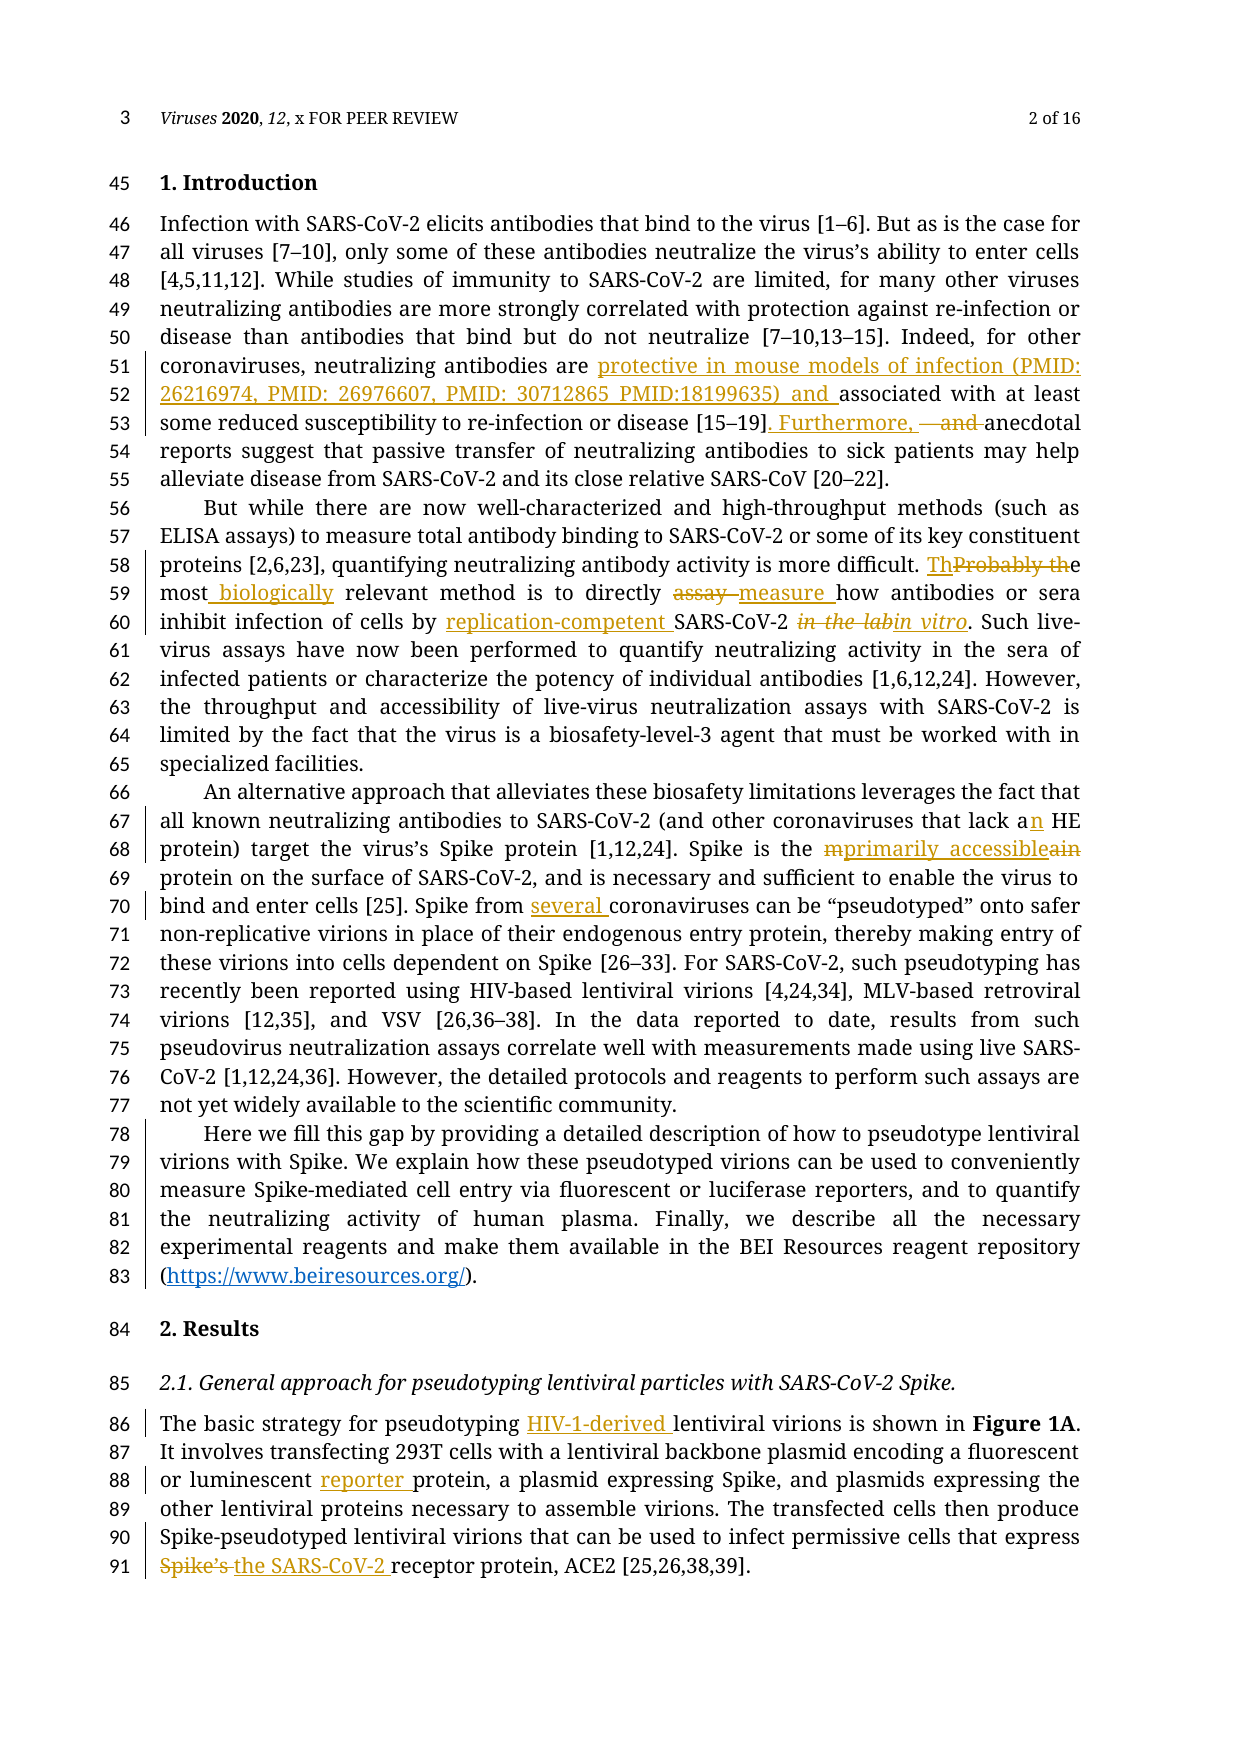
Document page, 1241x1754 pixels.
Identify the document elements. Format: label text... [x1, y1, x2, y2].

text Here we fill this gap by providing a detailed description of how to pseudotype lentiviral virions with Spike. We explain how these pseudotyped virions can be used to conveniently measure Spike-mediated cell entry via fluorescent or luciferase reporters, and to quantify the neutralizing activity of human plasma. Finally, we describe all the necessary experimental reagents and make them available in the BEI Resources reagent repository (https://www.beiresources.org/). [159, 1119, 1081, 1289]
text But while there are now well-characterized and high-throughput methods (such as ELISA assays) to measure total antibody binding to SARS-CoV-2 or some of its key constituent proteins [2,6,23], quantifying neutralizing antibody activity is more difficult. e most relevant method is to directly how antibodies or sera inhibit infection of cells by SARS-CoV-2 . Such live-virus assays have now been performed to quantify neutralizing activity in the sera of infected patients or characterize the potency of individual antibodies [1,6,12,24]. However, the throughput and accessibility of live-virus neutralization assays with SARS-CoV-2 is limited by the fact that the virus is a biosafety-level-3 agent that must be worked with in specialized facilities. [159, 493, 1081, 777]
text An alternative approach that alleviates these biosafety limitations leverages the fact that all known neutralizing antibodies to SARS-CoV-2 (and other coronaviruses that lack a HE protein) target the virus’s Spike protein [1,12,24]. Spike is the protein on the surface of SARS-CoV-2, and is necessary and sufficient to enable the virus to bind and enter cells [25]. Spike from coronaviruses can be “pseudotyped” onto safer non-replicative virions in place of their endogenous entry protein, thereby making entry of these virions into cells dependent on Spike [26–33]. For SARS-CoV-2, such pseudotyping has recently been reported using HIV-based lentiviral virions [4,24,34], MLV-based retroviral virions [12,35], and VSV [26,36–38]. In the data reported to date, results from such pseudovirus neutralization assays correlate well with measurements made using live SARS-CoV-2 [1,12,24,36]. However, the detailed protocols and reagents to perform such assays are not yet widely available to the scientific community. [159, 777, 1081, 1119]
subtitle 2.1. General approach for pseudotyping lentiviral particles with SARS-CoV-2 Spike. [159, 1368, 1081, 1396]
subtitle 1. Introduction [159, 168, 1081, 196]
text The basic strategy for pseudotyping lentiviral virions is shown in Figure 1A. It involves transfecting 293T cells with a lentiviral backbone plasmid encoding a fluorescent or luminescent protein, a plasmid expressing Spike, and plasmids expressing the other lentiviral proteins necessary to assemble virions. The transfected cells then produce Spike-pseudotyped lentiviral virions that can be used to infect permissive cells that express receptor protein, ACE2 [25,26,38,39]. [159, 1409, 1081, 1579]
subtitle 2. Results [159, 1314, 1081, 1343]
text Infection with SARS-CoV-2 elicits antibodies that bind to the virus [1–6]. But as is the case for all viruses [7–10], only some of these antibodies neutralize the virus’s ability to enter cells [4,5,11,12]. While studies of immunity to SARS-CoV-2 are limited, for many other viruses neutralizing antibodies are more strongly correlated with protection against re-infection or disease than antibodies that bind but do not neutralize [7–10,13–15]. Indeed, for other coronaviruses, neutralizing antibodies are associated with at least some reduced susceptibility to re-infection or disease [15–19]anecdotal reports suggest that passive transfer of neutralizing antibodies to sick patients may help alleviate disease from SARS-CoV-2 and its close relative SARS-CoV [20–22]. [159, 209, 1081, 493]
